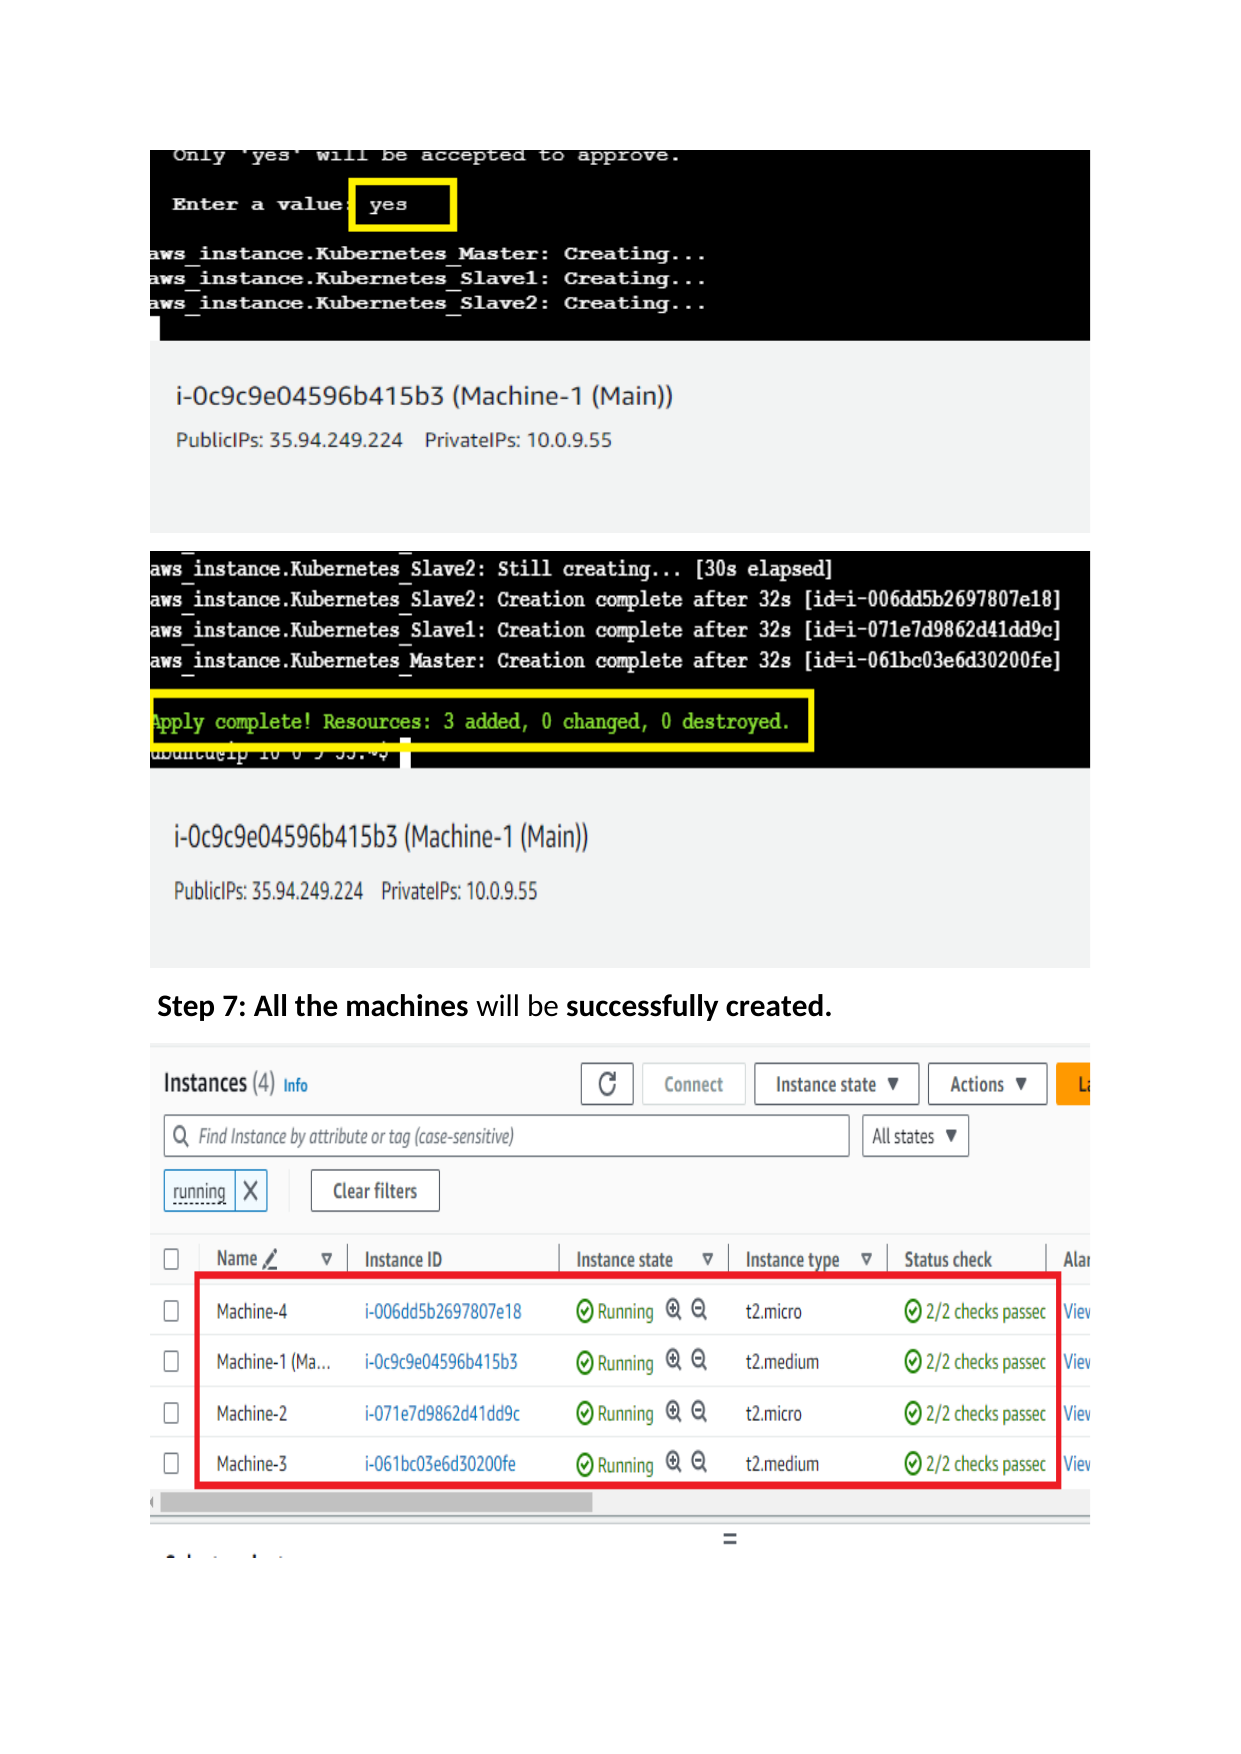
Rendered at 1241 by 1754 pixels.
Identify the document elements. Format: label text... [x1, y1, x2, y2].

picture [150, 551, 1091, 968]
text Step 7: All the machines will be successfully created. [150, 986, 1090, 1024]
picture [150, 150, 1091, 533]
picture [150, 1043, 1091, 1558]
